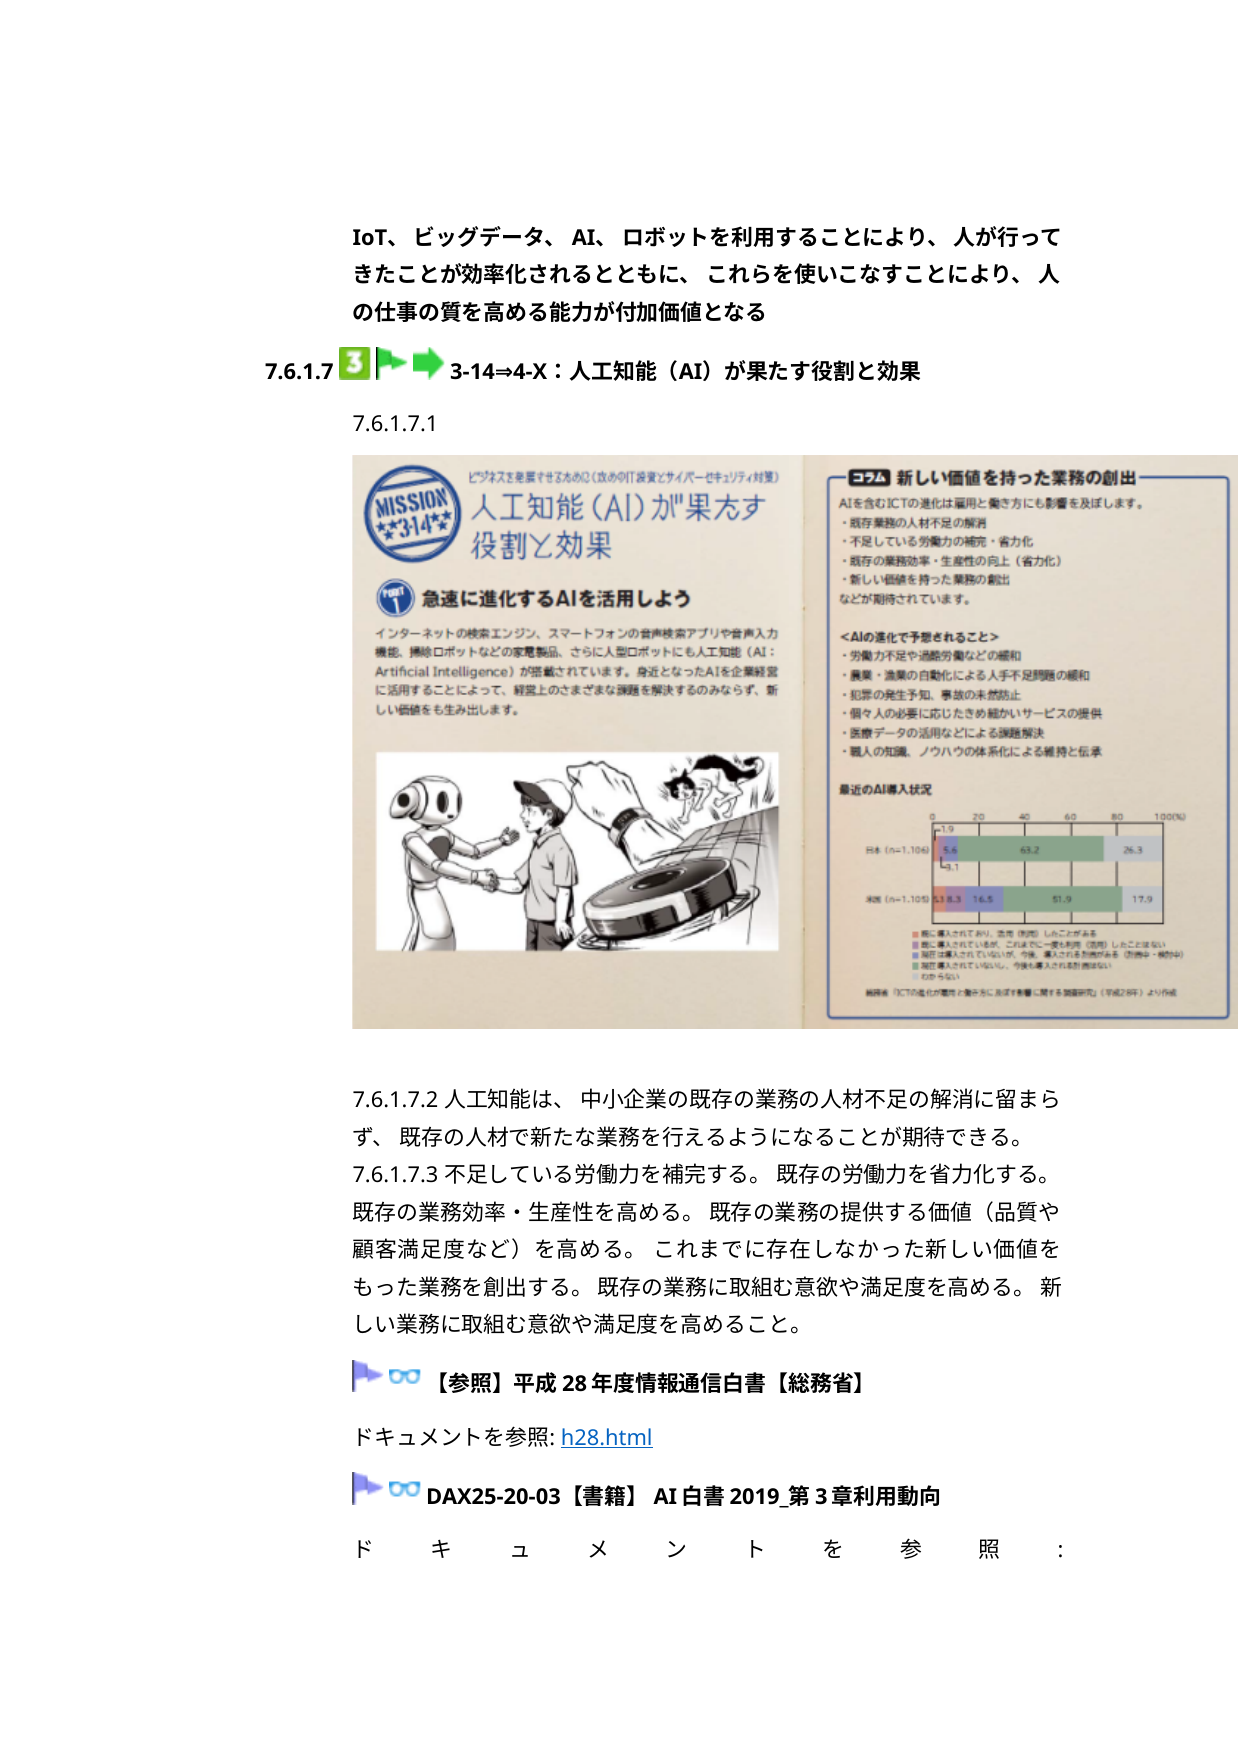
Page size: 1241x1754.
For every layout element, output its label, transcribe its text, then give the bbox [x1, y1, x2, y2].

picture [352, 1472, 384, 1505]
picture [339, 347, 371, 380]
text 【参照】平成28年度情報通信白書【総務省】 [352, 1342, 1063, 1417]
text 不足している労働力を補完する。 既存の労働力を省力化する。 既存の業務効率・生産性を高める。 既存の業務の提供する価値（品質や顧客満足度など）を高める。 これまでに存在しなかった新しい価値をもった業務を創出する。 既存の業務に取組む意欲や満足度を高める。 新しい業務に取組む意欲や満足度を高めること。 [352, 1154, 1063, 1342]
text 3-14⇒4-X：人工知能（AI）が果たす役割と効果 [265, 329, 1063, 404]
picture [352, 1360, 384, 1392]
text DAX25-20-03【書籍】 AI白書2019_第3章利用動向 [352, 1454, 1063, 1529]
picture [376, 347, 408, 380]
picture [389, 1472, 421, 1505]
text ドキュメントを参照: h28.html [352, 1417, 1063, 1454]
text 人工知能は、 中小企業の既存の業務の人材不足の解消に留まらず、 既存の人材で新たな業務を行えるようになることが期待できる。 [352, 1079, 1063, 1154]
picture [352, 455, 1238, 1029]
text IoT、 ビッグデータ、 AI、 ロボットを利用することにより、 人が行ってきたことが効率化されるとともに、 これらを使いこなすことにより、 人の仕事の質を高める能力が付加価値となる [352, 217, 1063, 329]
picture [413, 347, 445, 380]
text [352, 1529, 1063, 1567]
picture [389, 1360, 421, 1392]
